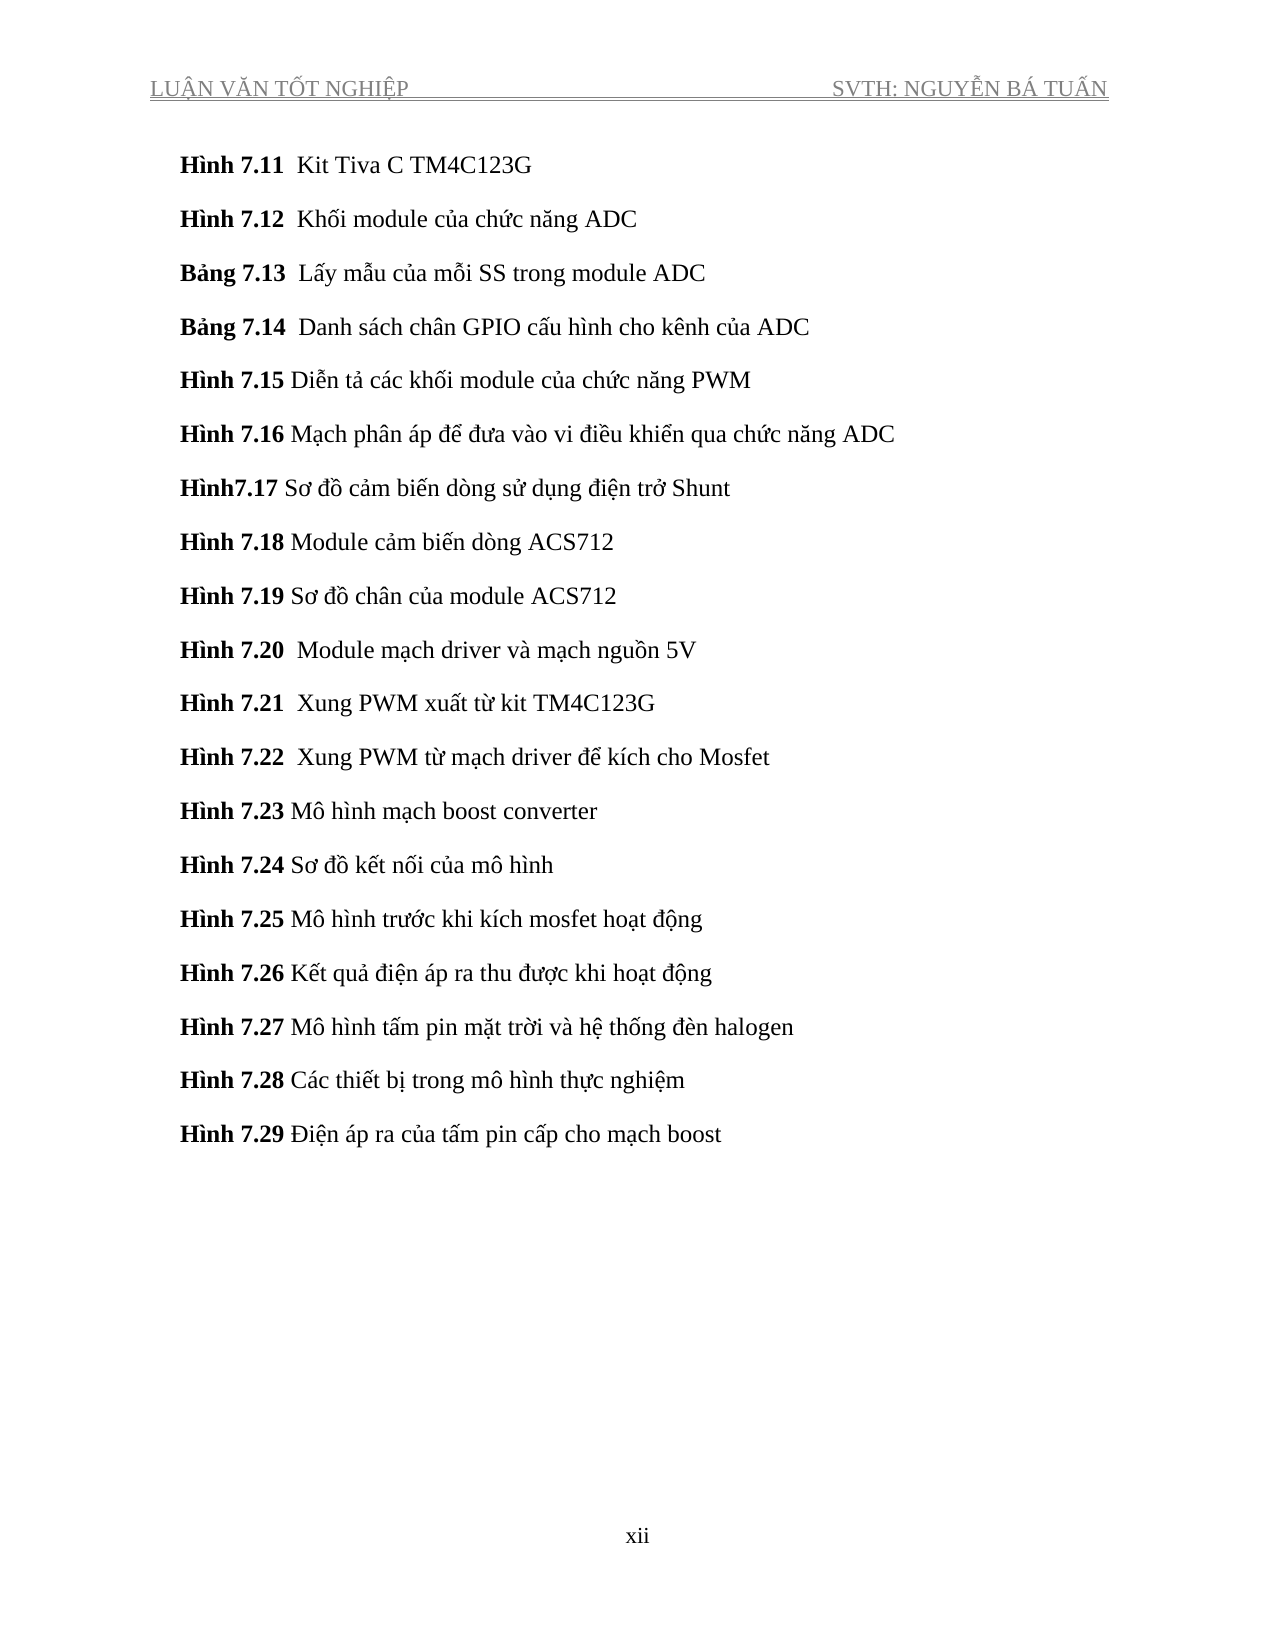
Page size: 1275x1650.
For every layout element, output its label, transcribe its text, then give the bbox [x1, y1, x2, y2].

text Hình 7.19 Sơ đồ chân của module ACS712 [180, 581, 1125, 609]
text Hình 7.12 Khối module của chức năng ADC [180, 204, 1125, 233]
text Hình 7.15 Diễn tả các khối module của chức năng PWM [180, 365, 1125, 394]
text Hình 7.22 Xung PWM từ mạch driver để kích cho Mosfet [180, 742, 1125, 771]
text Hình 7.21 Xung PWM xuất từ kit TM4C123G [180, 688, 1125, 717]
text Hình 7.16 Mạch phân áp để đưa vào vi điều khiển qua chức năng ADC [180, 419, 1125, 448]
text Hình7.17 Sơ đồ cảm biến dòng sử dụng điện trở Shunt [180, 473, 1125, 502]
text Bảng 7.13 Lấy mẫu của mỗi SS trong module ADC [180, 258, 1125, 286]
text Hình 7.20 Module mạch driver và mạch nguồn 5V [180, 635, 1125, 663]
text Hình 7.11 Kit Tiva C TM4C123G [180, 150, 1125, 179]
text Hình 7.24 Sơ đồ kết nối của mô hình [180, 850, 1125, 879]
text Hình 7.28 Các thiết bị trong mô hình thực nghiệm [180, 1066, 1125, 1094]
text Hình 7.23 Mô hình mạch boost converter [180, 796, 1125, 825]
text Hình 7.27 Mô hình tấm pin mặt trời và hệ thống đèn halogen [180, 1012, 1125, 1040]
text Hình 7.18 Module cảm biến dòng ACS712 [180, 527, 1125, 556]
text Hình 7.25 Mô hình trước khi kích mosfet hoạt động [180, 904, 1125, 933]
text Hình 7.29 Điện áp ra của tấm pin cấp cho mạch boost [180, 1119, 1125, 1148]
text Bảng 7.14 Danh sách chân GPIO cấu hình cho kênh của ADC [180, 312, 1125, 340]
text Hình 7.26 Kết quả điện áp ra thu được khi hoạt động [180, 958, 1125, 987]
